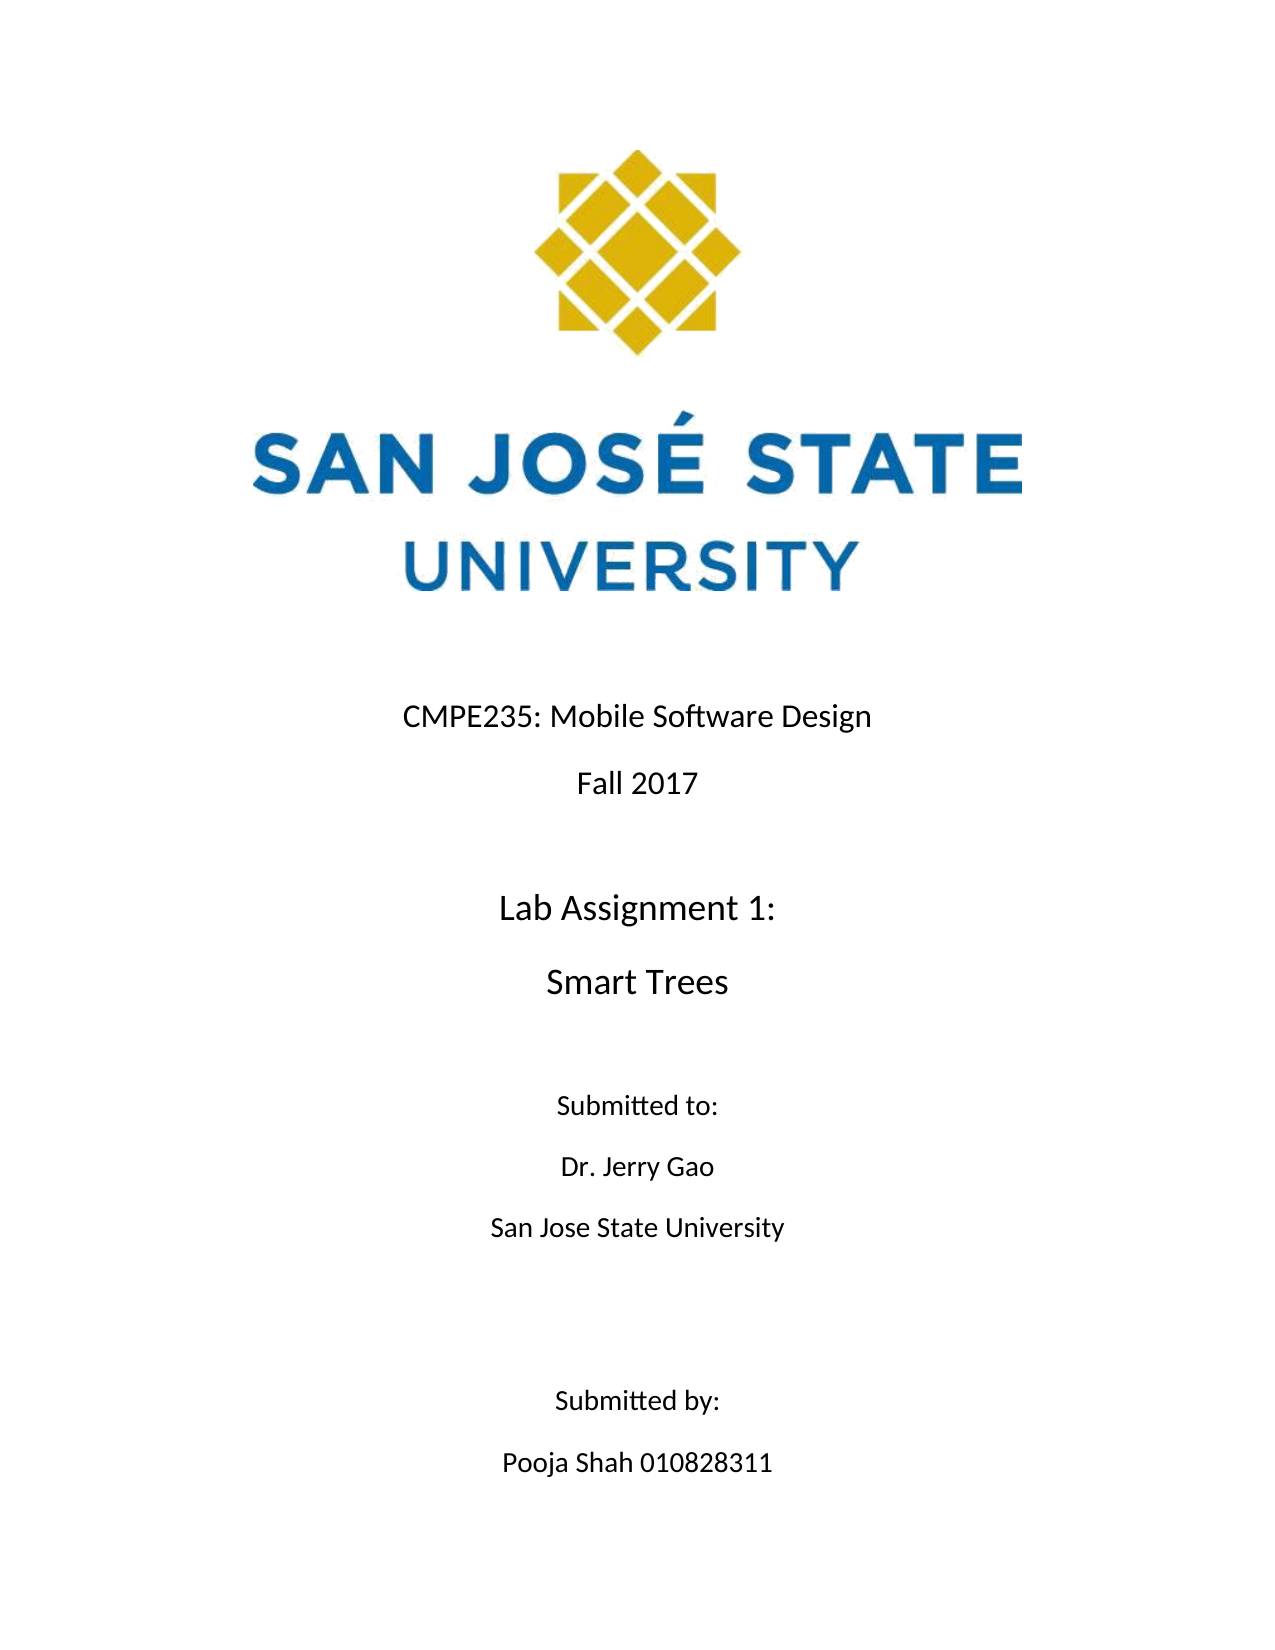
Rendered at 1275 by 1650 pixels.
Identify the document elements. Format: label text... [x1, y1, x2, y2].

text Lab Assignment 1: [150, 884, 1125, 930]
text Dr. Jerry Gao [150, 1148, 1125, 1184]
text San Jose State University [150, 1209, 1125, 1245]
text Pooja Shah 010828311 [150, 1444, 1125, 1480]
text Smart Trees [150, 958, 1125, 1004]
text Fall 2017 [150, 762, 1125, 802]
text CMPE235: Mobile Software Design [150, 695, 1125, 736]
picture [253, 150, 1022, 591]
text Submitted to: [150, 1087, 1125, 1123]
text Submitted by: [150, 1382, 1125, 1418]
